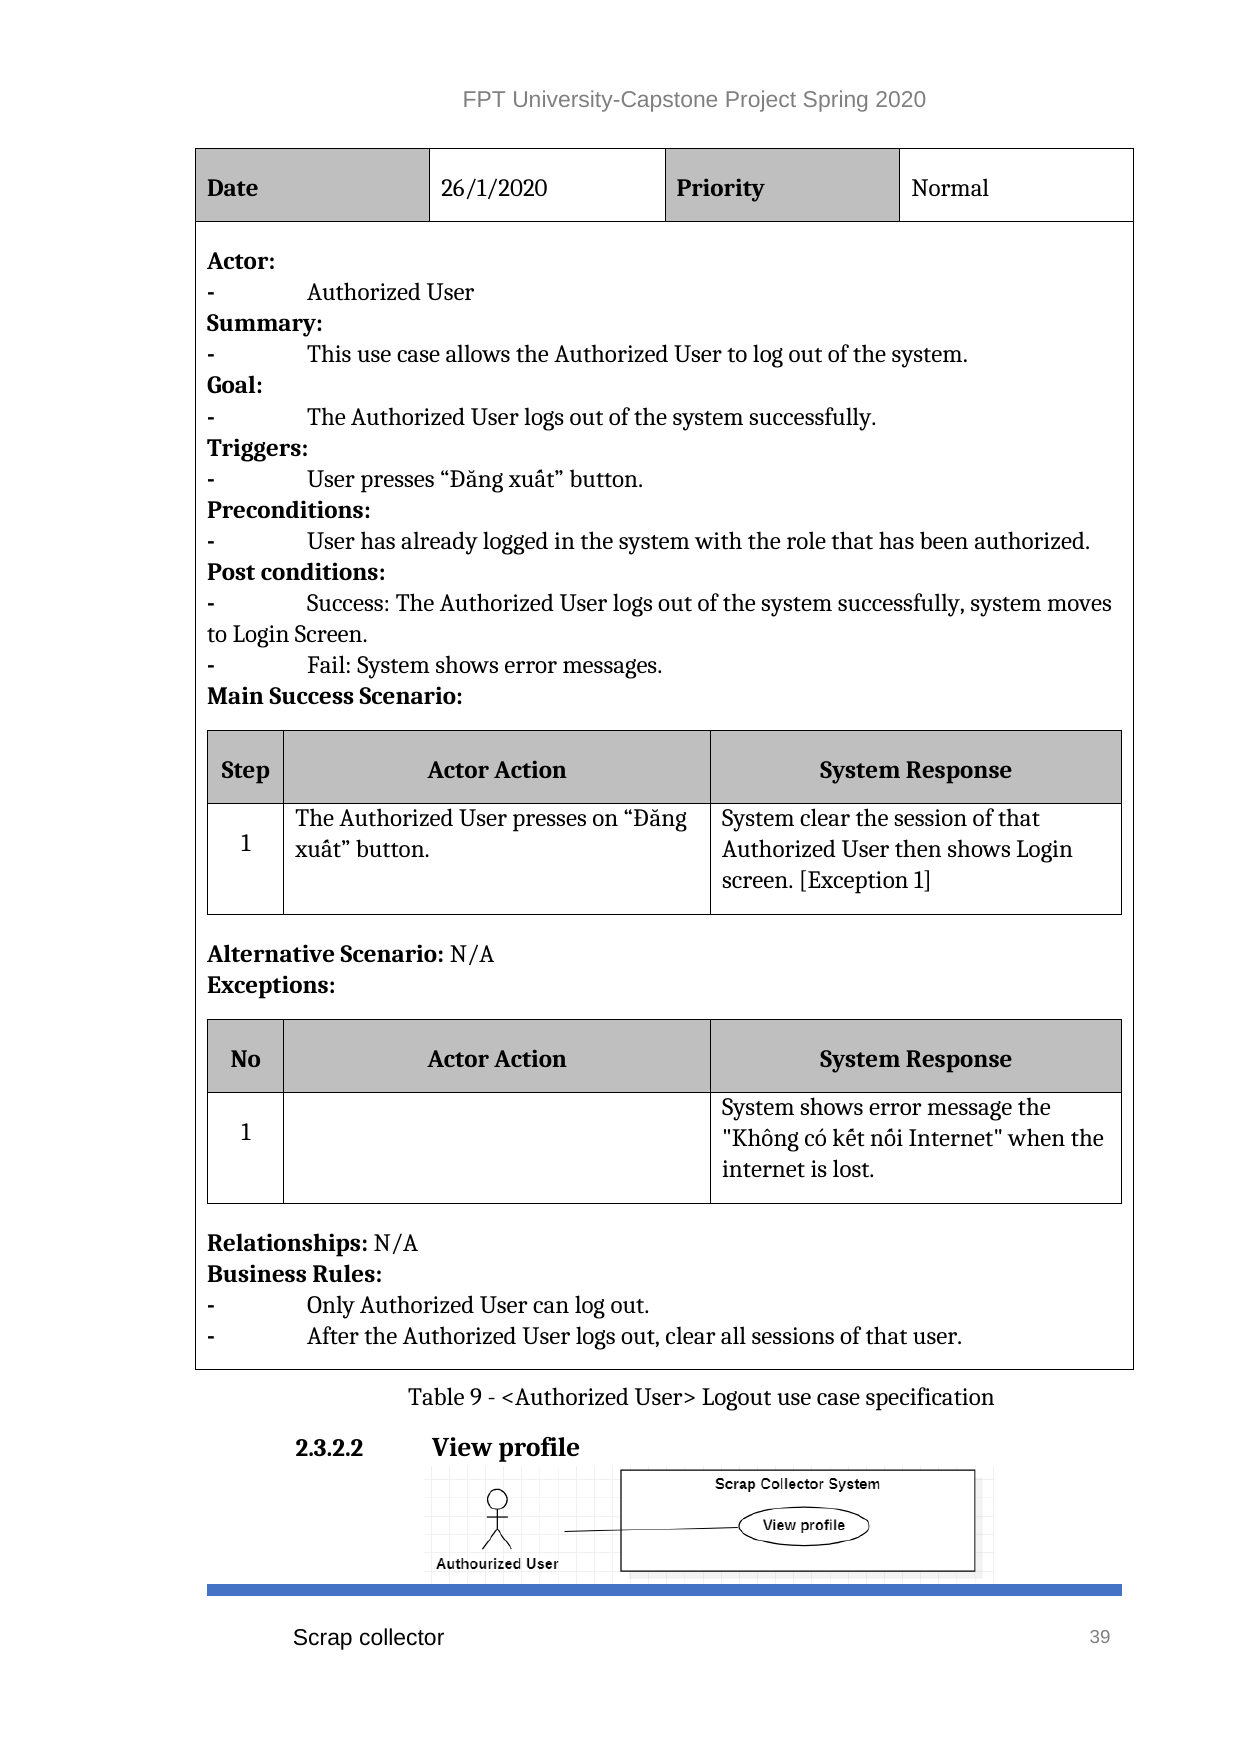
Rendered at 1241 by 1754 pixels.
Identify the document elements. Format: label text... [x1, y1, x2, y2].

table_cell Actor: Authorized User Summary: This use case allows the Authorized User to log out of the system. Goal: The Authorized User logs out of the system successfully. Triggers: User presses “Đăng xuất” button. Preconditions: User has already logged in the system with the role that has been authorized. Post conditions: Success: The Authorized User logs out of the system successfully, system moves to Login Screen. Fail: System shows error messages. Main Success Scenario: Alternative Scenario: N/A Exceptions: Relationships: N/A Business Rules: Only Authorized User can log out. After the Authorized User logs out, clear all sessions of that user. [196, 222, 1133, 1369]
table_cell 26/1/2020 [430, 149, 665, 221]
list View profile [295, 1432, 1122, 1464]
table_cell Priority [666, 149, 899, 221]
table_cell Date [196, 149, 429, 221]
table_cell Normal [900, 149, 1133, 221]
picture [423, 1466, 995, 1584]
text Table - <Authorized User> Logout use case specification [207, 1383, 1122, 1412]
